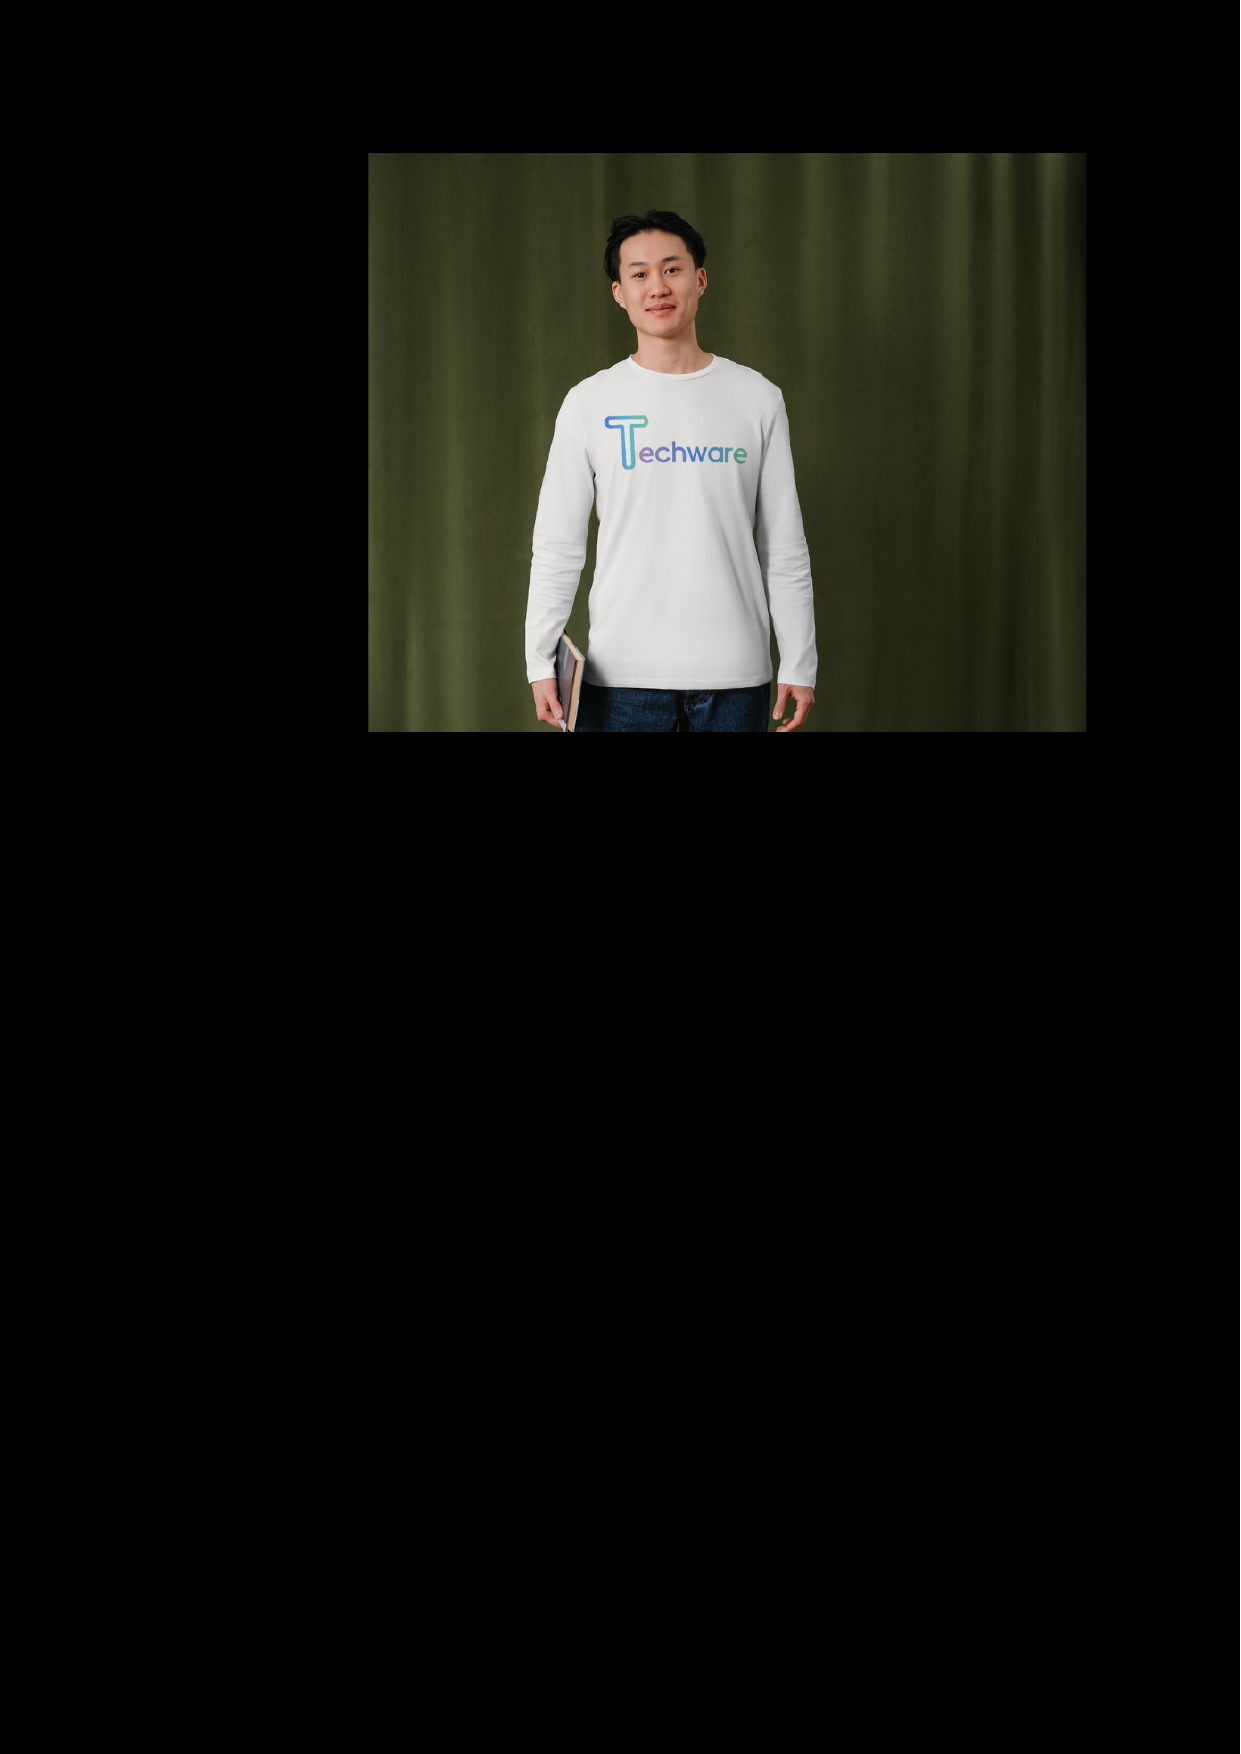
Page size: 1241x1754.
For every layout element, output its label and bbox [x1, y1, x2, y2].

picture [367, 153, 1091, 736]
